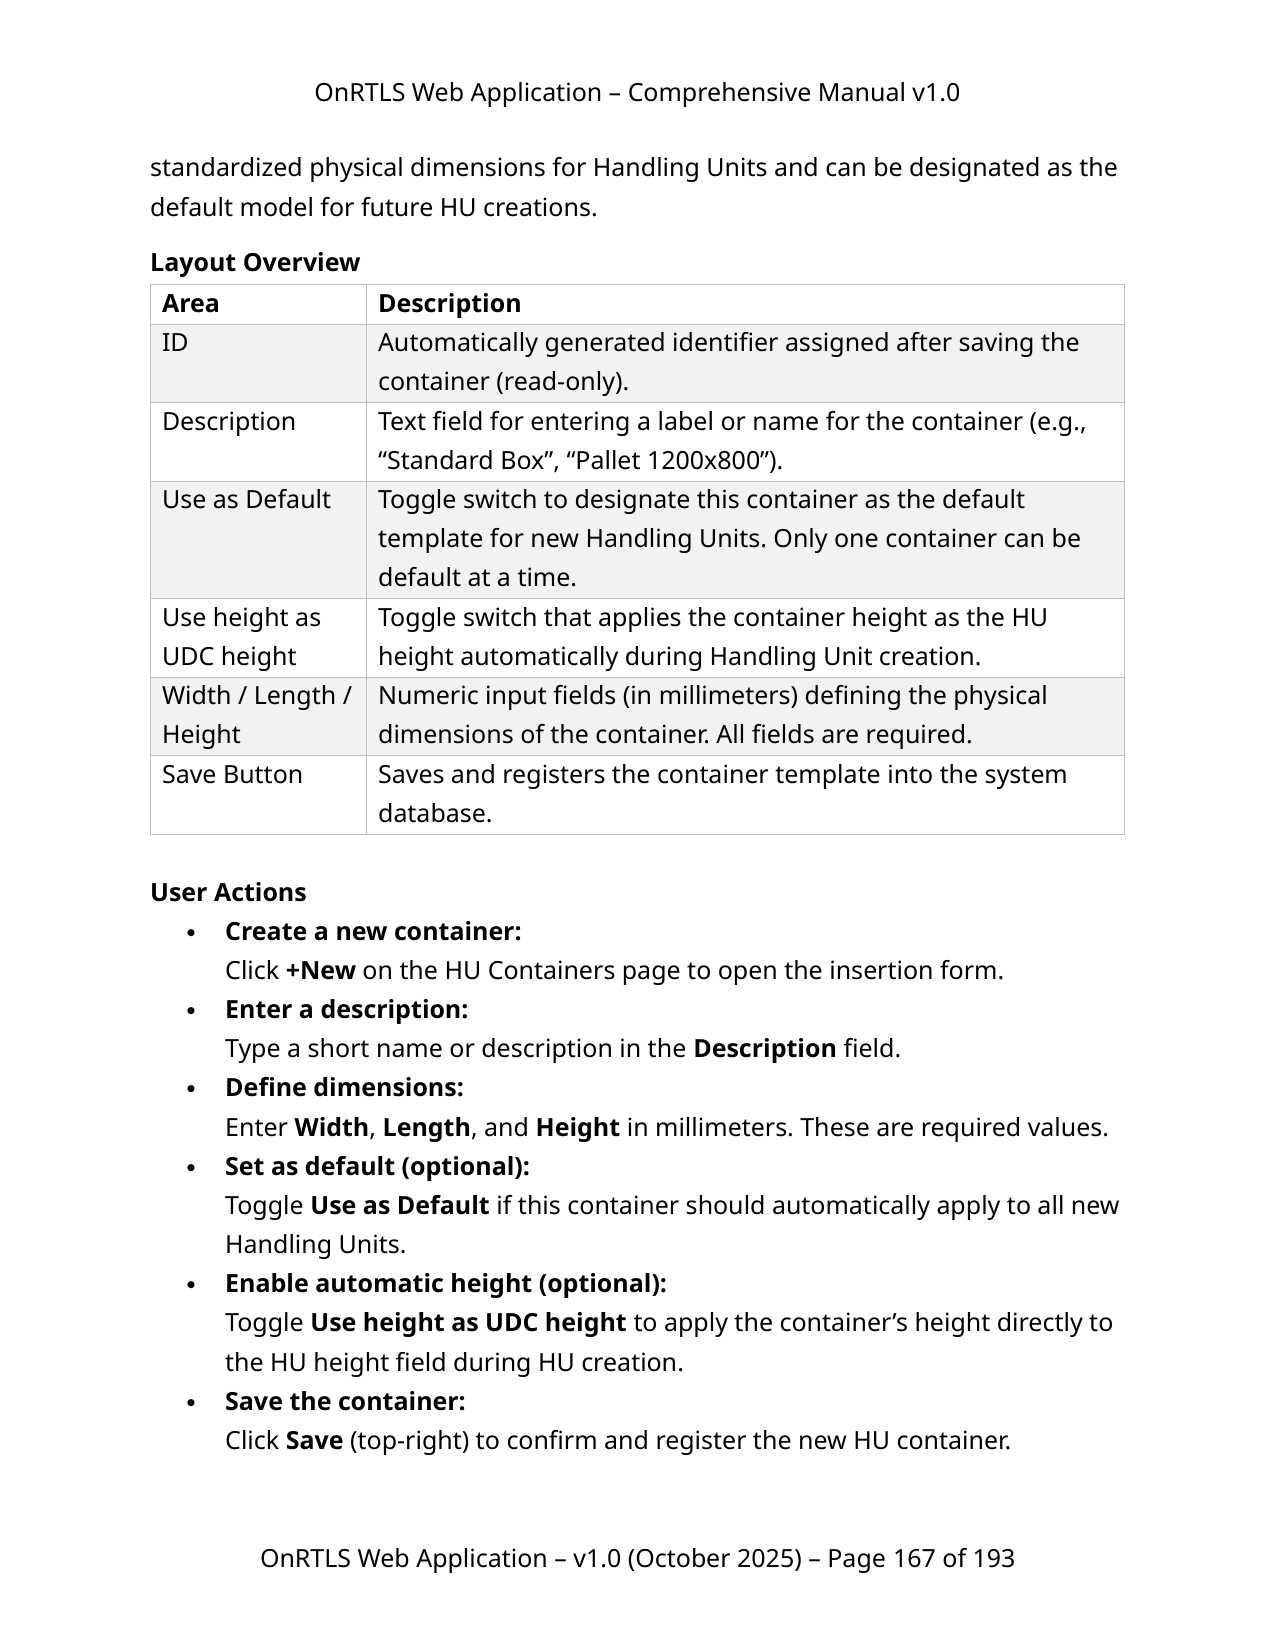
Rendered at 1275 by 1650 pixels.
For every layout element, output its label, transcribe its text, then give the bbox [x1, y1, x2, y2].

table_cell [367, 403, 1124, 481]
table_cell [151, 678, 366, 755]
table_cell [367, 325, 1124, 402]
list Create a new container: Click +New on the HU Containers page to open the insertion form. [187, 913, 1125, 987]
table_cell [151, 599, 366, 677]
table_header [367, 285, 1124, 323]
list Save the container: Click Save (top-right) to confirm and register the new HU container. [187, 1383, 1125, 1457]
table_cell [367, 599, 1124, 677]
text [150, 150, 1125, 223]
list Define dimensions: Enter Width, Length, and Height in millimeters. These are required values. [187, 1070, 1125, 1143]
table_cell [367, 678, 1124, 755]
list Enable automatic height (optional): Toggle Use height as UDC height to apply the container’s height directly to the HU height field during HU creation. [187, 1266, 1125, 1378]
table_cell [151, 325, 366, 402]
list Set as default (optional): Toggle Use as Default if this container should automatically apply to all new Handling Units. [187, 1148, 1125, 1261]
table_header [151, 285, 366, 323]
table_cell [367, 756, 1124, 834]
text Layout Overview [150, 245, 1125, 279]
text User Actions [150, 874, 1125, 908]
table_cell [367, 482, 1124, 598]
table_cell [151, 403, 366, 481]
list Enter a description: Type a short name or description in the Description field. [187, 992, 1125, 1065]
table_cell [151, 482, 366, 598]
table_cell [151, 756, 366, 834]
